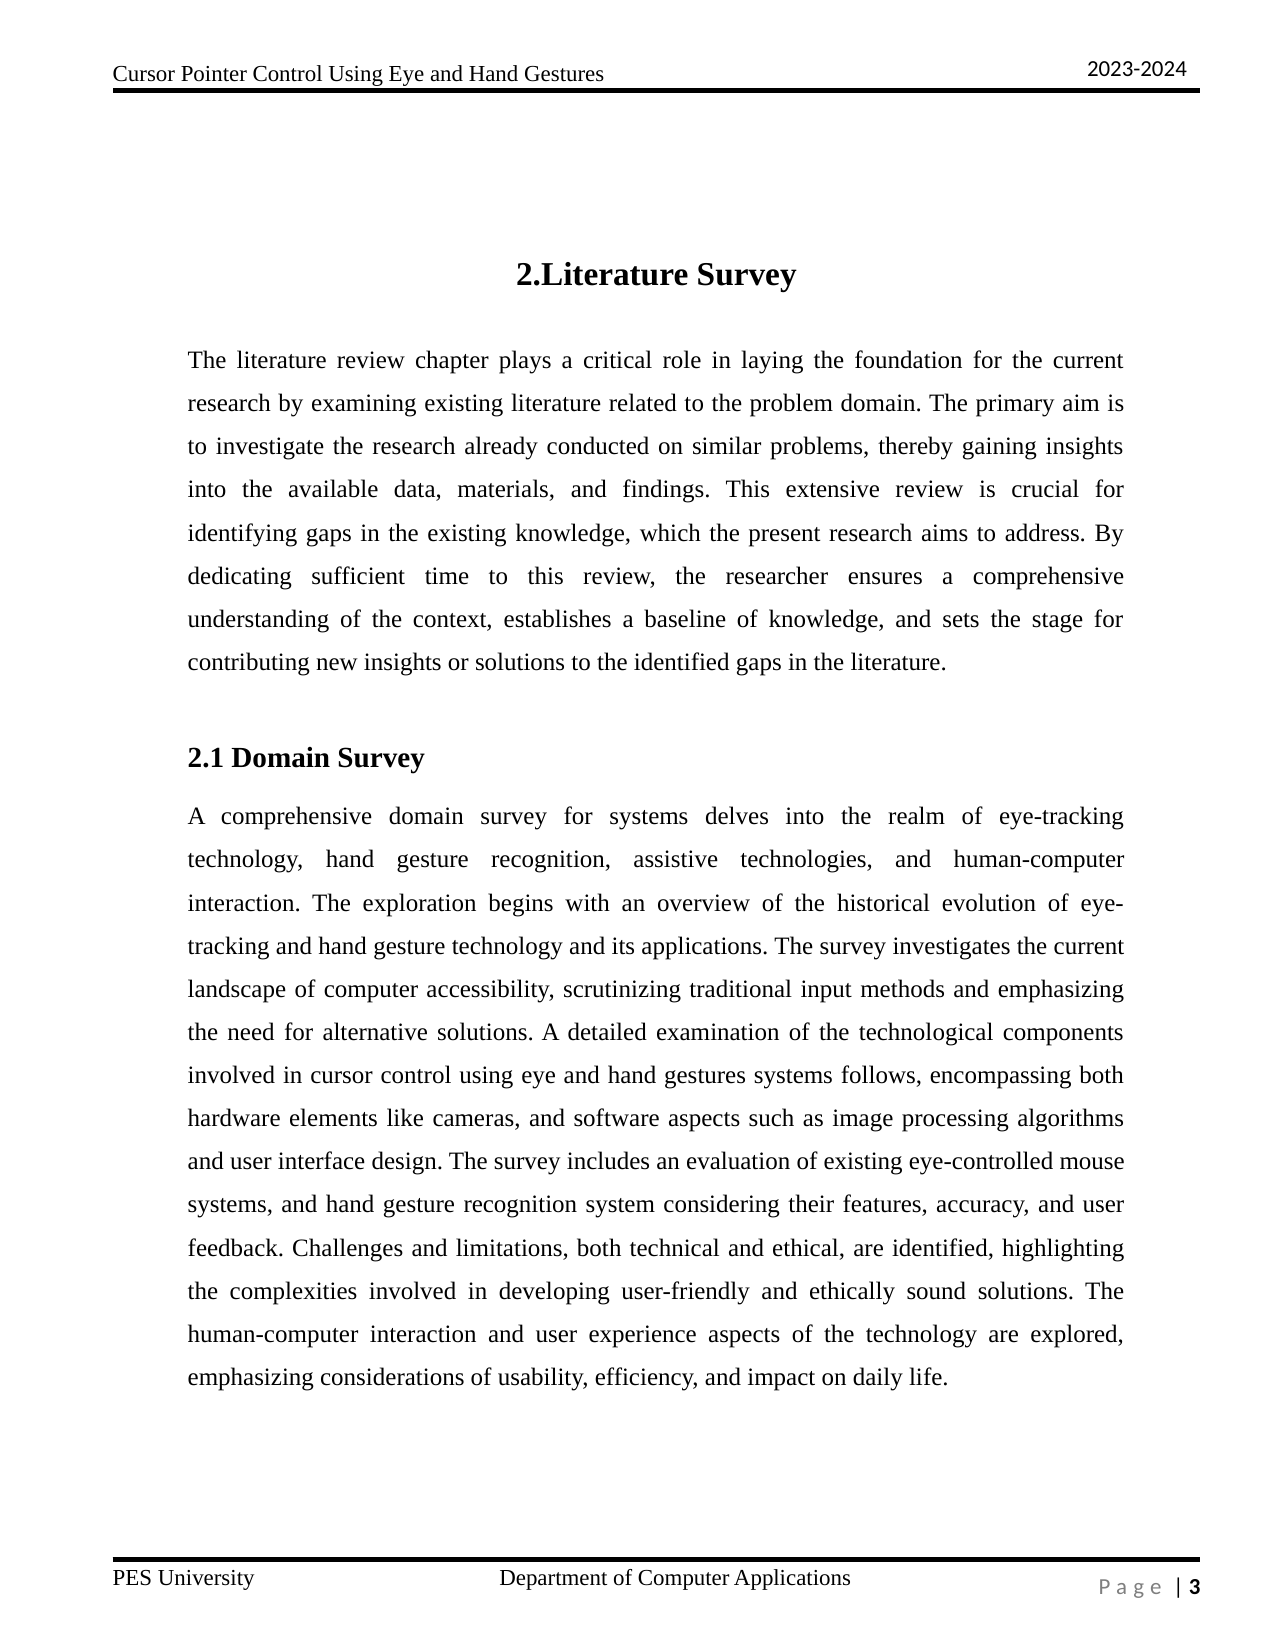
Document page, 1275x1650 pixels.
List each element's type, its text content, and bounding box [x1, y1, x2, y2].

subtitle 2.1 Domain Survey [187, 740, 1125, 774]
subtitle 2.Literature Survey [187, 254, 1125, 292]
text The literature review chapter plays a critical role in laying the foundation for the current research by examining existing literature related to the problem domain. The primary aim is to investigate the research already conducted on similar problems, thereby gaining insights into the available data, materials, and findings. This extensive review is crucial for identifying gaps in the existing knowledge, which the present research aims to address. By dedicating sufficient time to this review, the researcher ensures a comprehensive understanding of the context, establishes a baseline of knowledge, and sets the stage for contributing new insights or solutions to the identified gaps in the literature. [187, 345, 1125, 676]
text A comprehensive domain survey for systems delves into the realm of eye-tracking technology, hand gesture recognition, assistive technologies, and human-computer interaction. The exploration begins with an overview of the historical evolution of eye-tracking and hand gesture technology and its applications. The survey investigates the current landscape of computer accessibility, scrutinizing traditional input methods and emphasizing the need for alternative solutions. A detailed examination of the technological components involved in cursor control using eye and hand gestures systems follows, encompassing both hardware elements like cameras, and software aspects such as image processing algorithms and user interface design. The survey includes an evaluation of existing eye-controlled mouse systems, and hand gesture recognition system considering their features, accuracy, and user feedback. Challenges and limitations, both technical and ethical, are identified, highlighting the complexities involved in developing user-friendly and ethically sound solutions. The human-computer interaction and user experience aspects of the technology are explored, emphasizing considerations of usability, efficiency, and impact on daily life. [187, 801, 1125, 1391]
